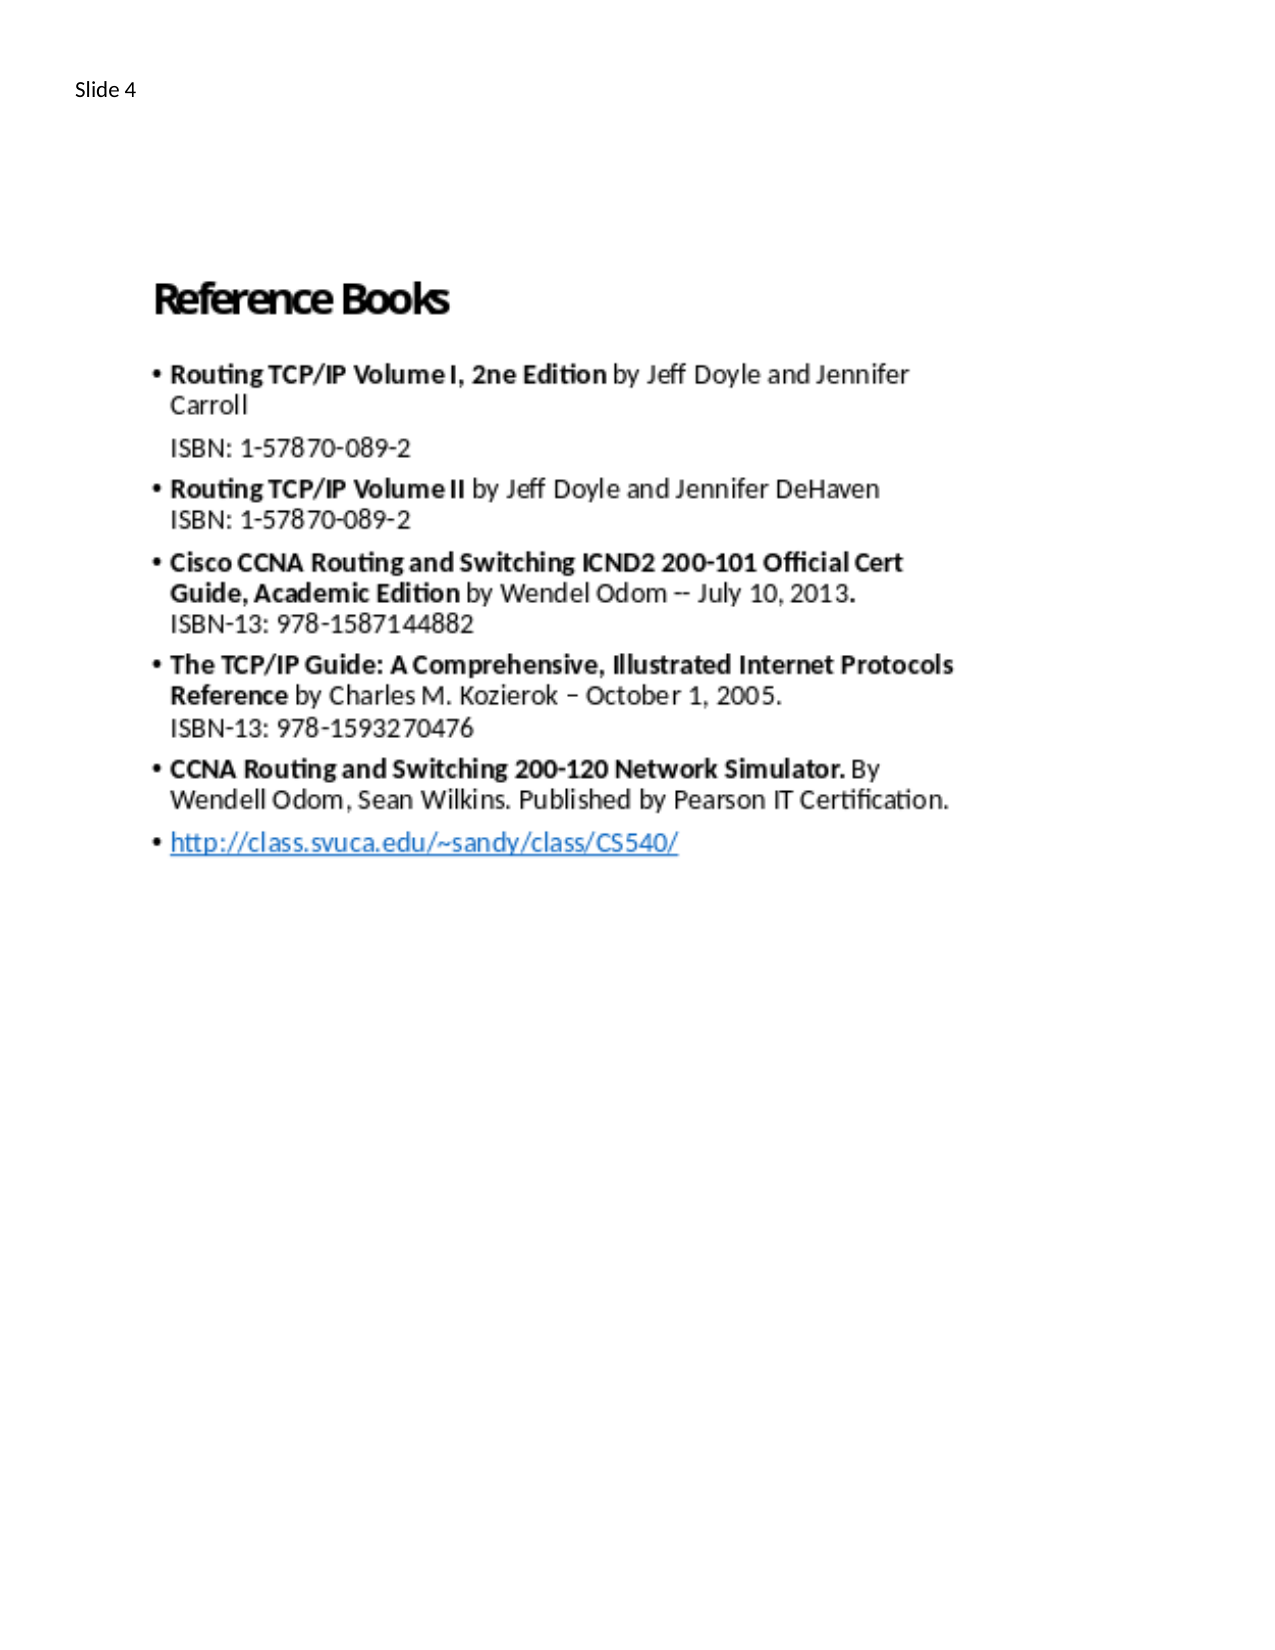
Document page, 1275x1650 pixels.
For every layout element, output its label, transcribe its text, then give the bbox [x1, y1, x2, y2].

text Slide 4 [75, 75, 1200, 103]
